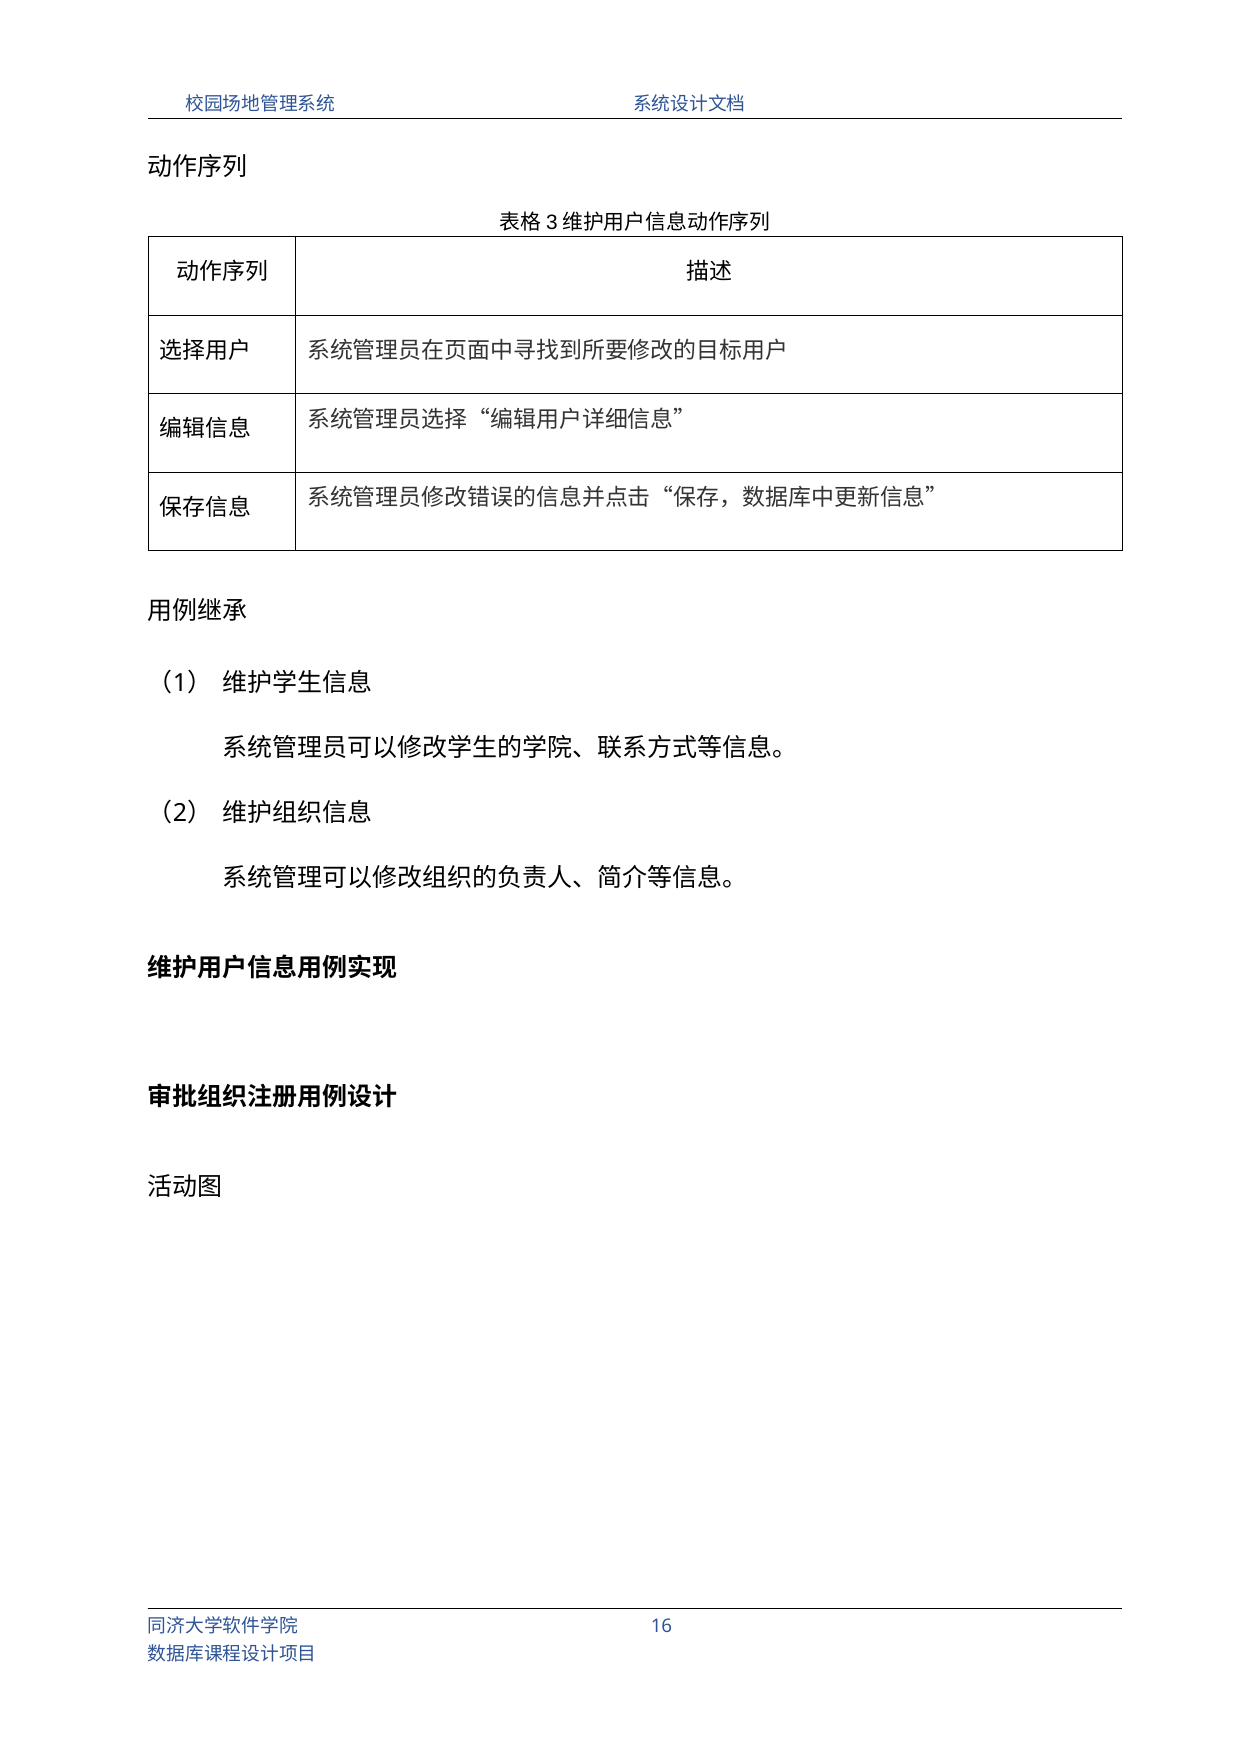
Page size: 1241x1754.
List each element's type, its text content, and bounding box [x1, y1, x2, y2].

subtitle 用例继承 [148, 576, 1122, 641]
table_cell 选择用户 [149, 316, 295, 393]
table_cell 系统管理员选择“编辑用户详细信息” [296, 394, 1122, 472]
table_cell 编辑信息 [149, 394, 295, 472]
list 系统管理可以修改组织的负责人、简介等信息。 [223, 843, 1122, 908]
table_cell 保存信息 [149, 473, 295, 550]
list 系统管理员可以修改学生的学院、联系方式等信息。 [223, 713, 1122, 778]
subtitle 维护用户信息用例实现 [148, 933, 1122, 998]
list 维护组织信息 [148, 778, 1122, 843]
table_cell 系统管理员修改错误的信息并点击“保存，数据库中更新信息” [296, 473, 1122, 550]
subtitle 动作序列 [148, 132, 1122, 197]
table_header 描述 [296, 237, 1122, 315]
subtitle 审批组织注册用例设计 [148, 1062, 1122, 1127]
subtitle 活动图 [148, 1152, 1122, 1217]
table_header 动作序列 [149, 237, 295, 315]
list 维护学生信息 [148, 648, 1122, 713]
table_cell 系统管理员在页面中寻找到所要修改的目标用户 [296, 316, 1122, 393]
text 表格 3 维护用户信息动作序列 [148, 204, 1122, 236]
